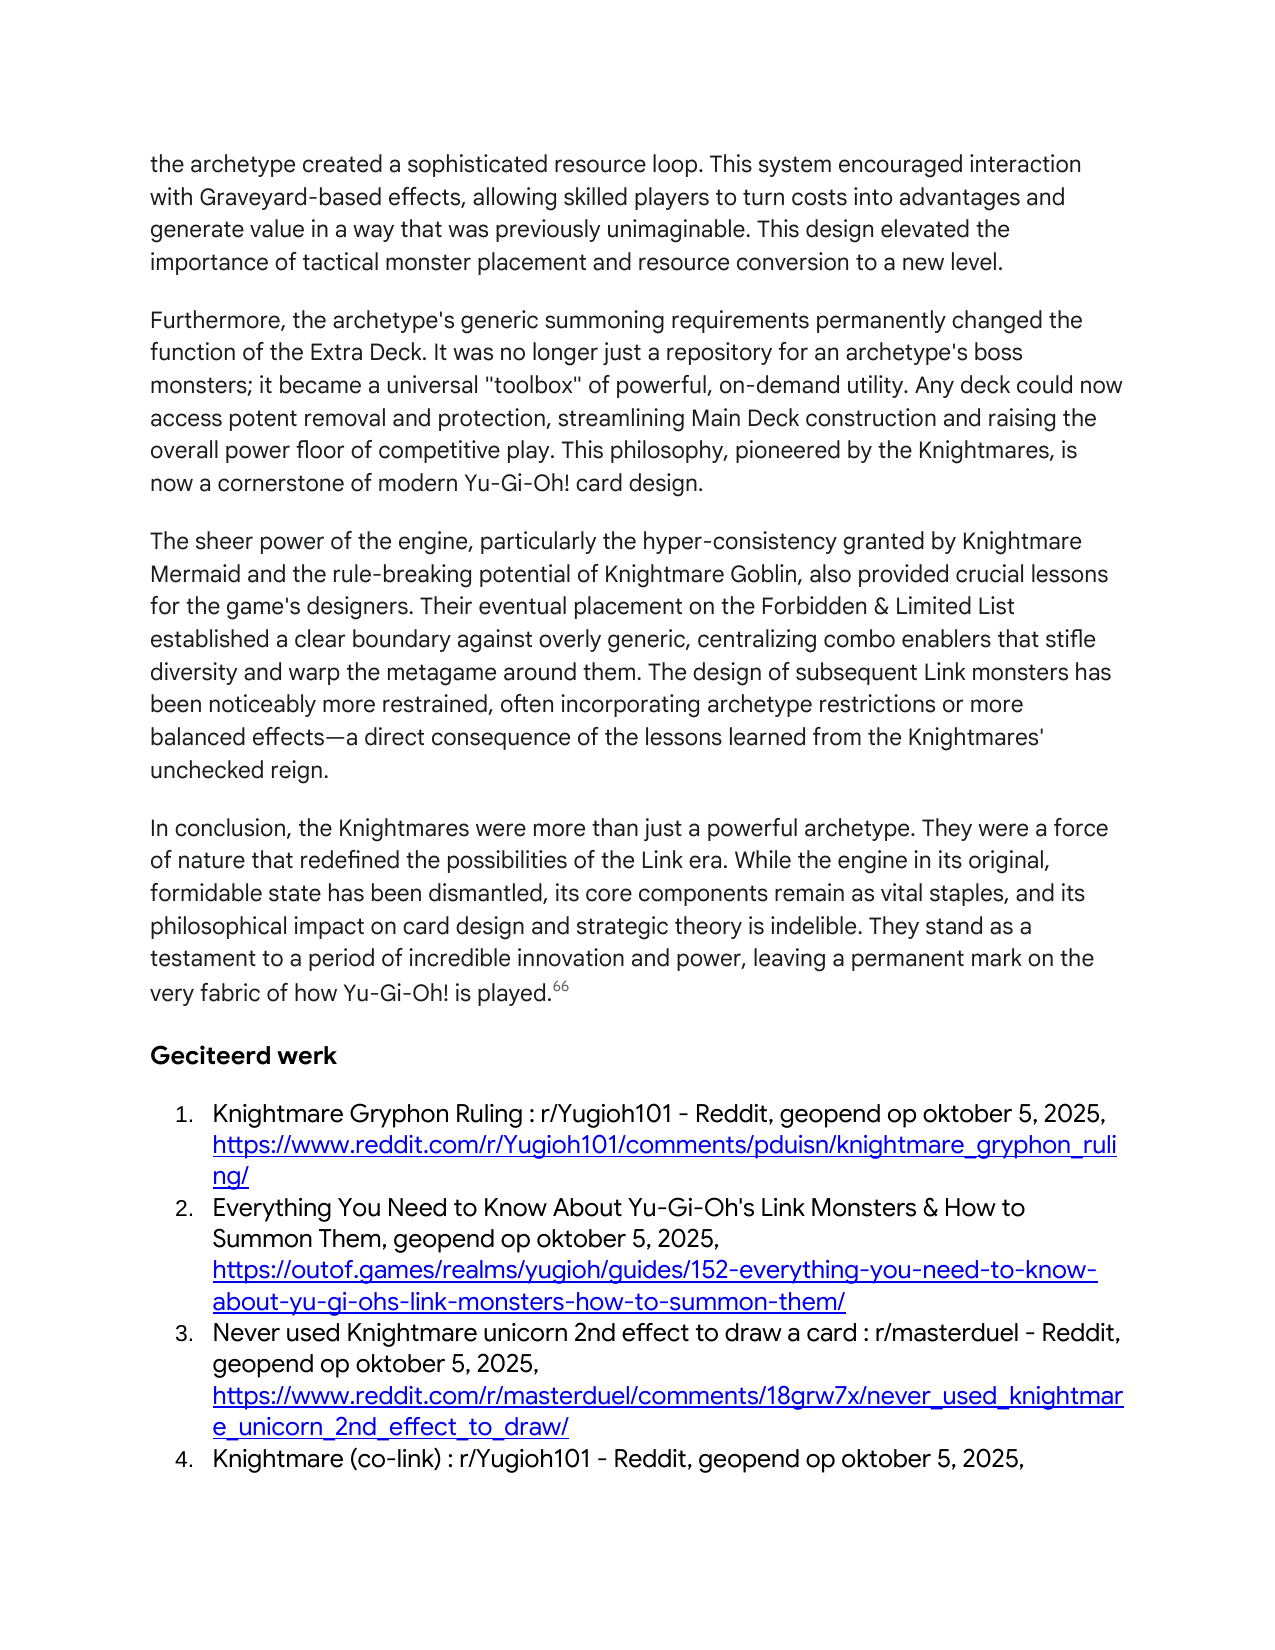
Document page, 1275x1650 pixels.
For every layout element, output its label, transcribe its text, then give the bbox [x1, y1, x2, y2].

subtitle Geciteerd werk [150, 1040, 1125, 1071]
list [175, 1443, 1125, 1474]
text The sheer power of the engine, particularly the hyper-consistency granted by Knightmare Mermaid and the rule-breaking potential of Knightmare Goblin, also provided crucial lessons for the game's designers. Their eventual placement on the Forbidden & Limited List established a clear boundary against overly generic, centralizing combo enablers that stifle diversity and warp the metagame around them. The design of subsequent Link monsters has been noticeably more restrained, often incorporating archetype restrictions or more balanced effects—a direct consequence of the lessons learned from the Knightmares' unchecked reign. [150, 527, 1125, 785]
list Everything You Need to Know About Yu-Gi-Oh's Link Monsters & How to Summon Them, geopend op oktober 5, 2025, https://outof.games/realms/yugioh/guides/152-everything-you-need-to-know-about-yu-gi-ohs-link-monsters-how-to-summon-them/ [175, 1192, 1125, 1317]
text In conclusion, the Knightmares were more than just a powerful archetype. They were a force of nature that redefined the possibilities of the Link era. While the engine in its original, formidable state has been dismantled, its core components remain as vital staples, and its philosophical impact on card design and strategic theory is indelible. They stand as a testament to a period of incredible innovation and power, leaving a permanent mark on the very fabric of how Yu-Gi-Oh! is played.66 [150, 814, 1125, 1009]
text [150, 150, 1125, 277]
list Never used Knightmare unicorn 2nd effect to draw a card : r/masterduel - Reddit, geopend op oktober 5, 2025, https://www.reddit.com/r/masterduel/comments/18grw7x/never_used_knightmare_unicorn_2nd_effect_to_draw/ [175, 1317, 1125, 1443]
list Knightmare Gryphon Ruling : r/Yugioh101 - Reddit, geopend op oktober 5, 2025, https://www.reddit.com/r/Yugioh101/comments/pduisn/knightmare_gryphon_ruling/ [175, 1098, 1125, 1192]
text Furthermore, the archetype's generic summoning requirements permanently changed the function of the Extra Deck. It was no longer just a repository for an archetype's boss monsters; it became a universal "toolbox" of powerful, on-demand utility. Any deck could now access potent removal and protection, streamlining Main Deck construction and raising the overall power floor of competitive play. This philosophy, pioneered by the Knightmares, is now a cornerstone of modern Yu-Gi-Oh! card design. [150, 306, 1125, 498]
